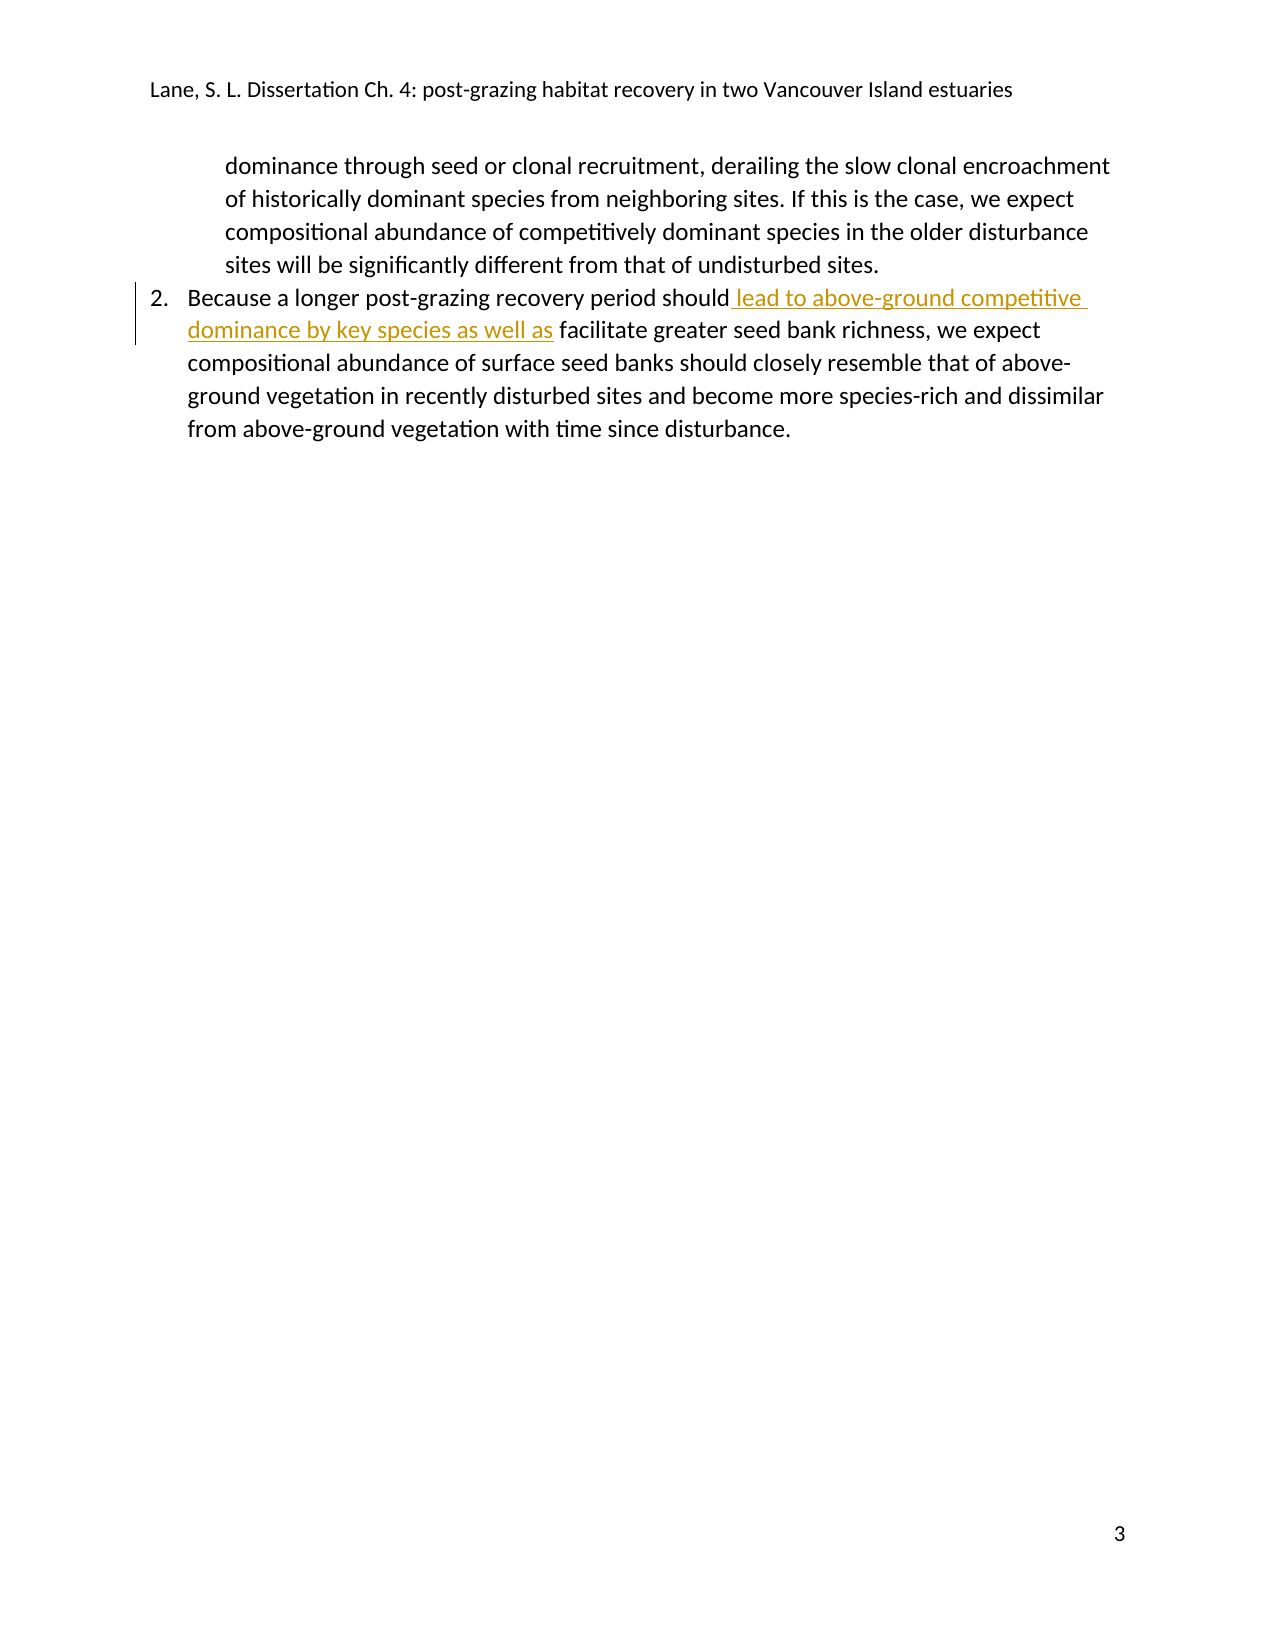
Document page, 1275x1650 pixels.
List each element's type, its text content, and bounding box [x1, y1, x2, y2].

list Because a longer post-grazing recovery period should facilitate greater seed bank richness, we expect compositional abundance of surface seed banks should closely resemble that of above-ground vegetation in recently disturbed sites and become more species-rich and dissimilar from above-ground vegetation with time since disturbance. [150, 282, 1125, 444]
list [187, 150, 1125, 279]
